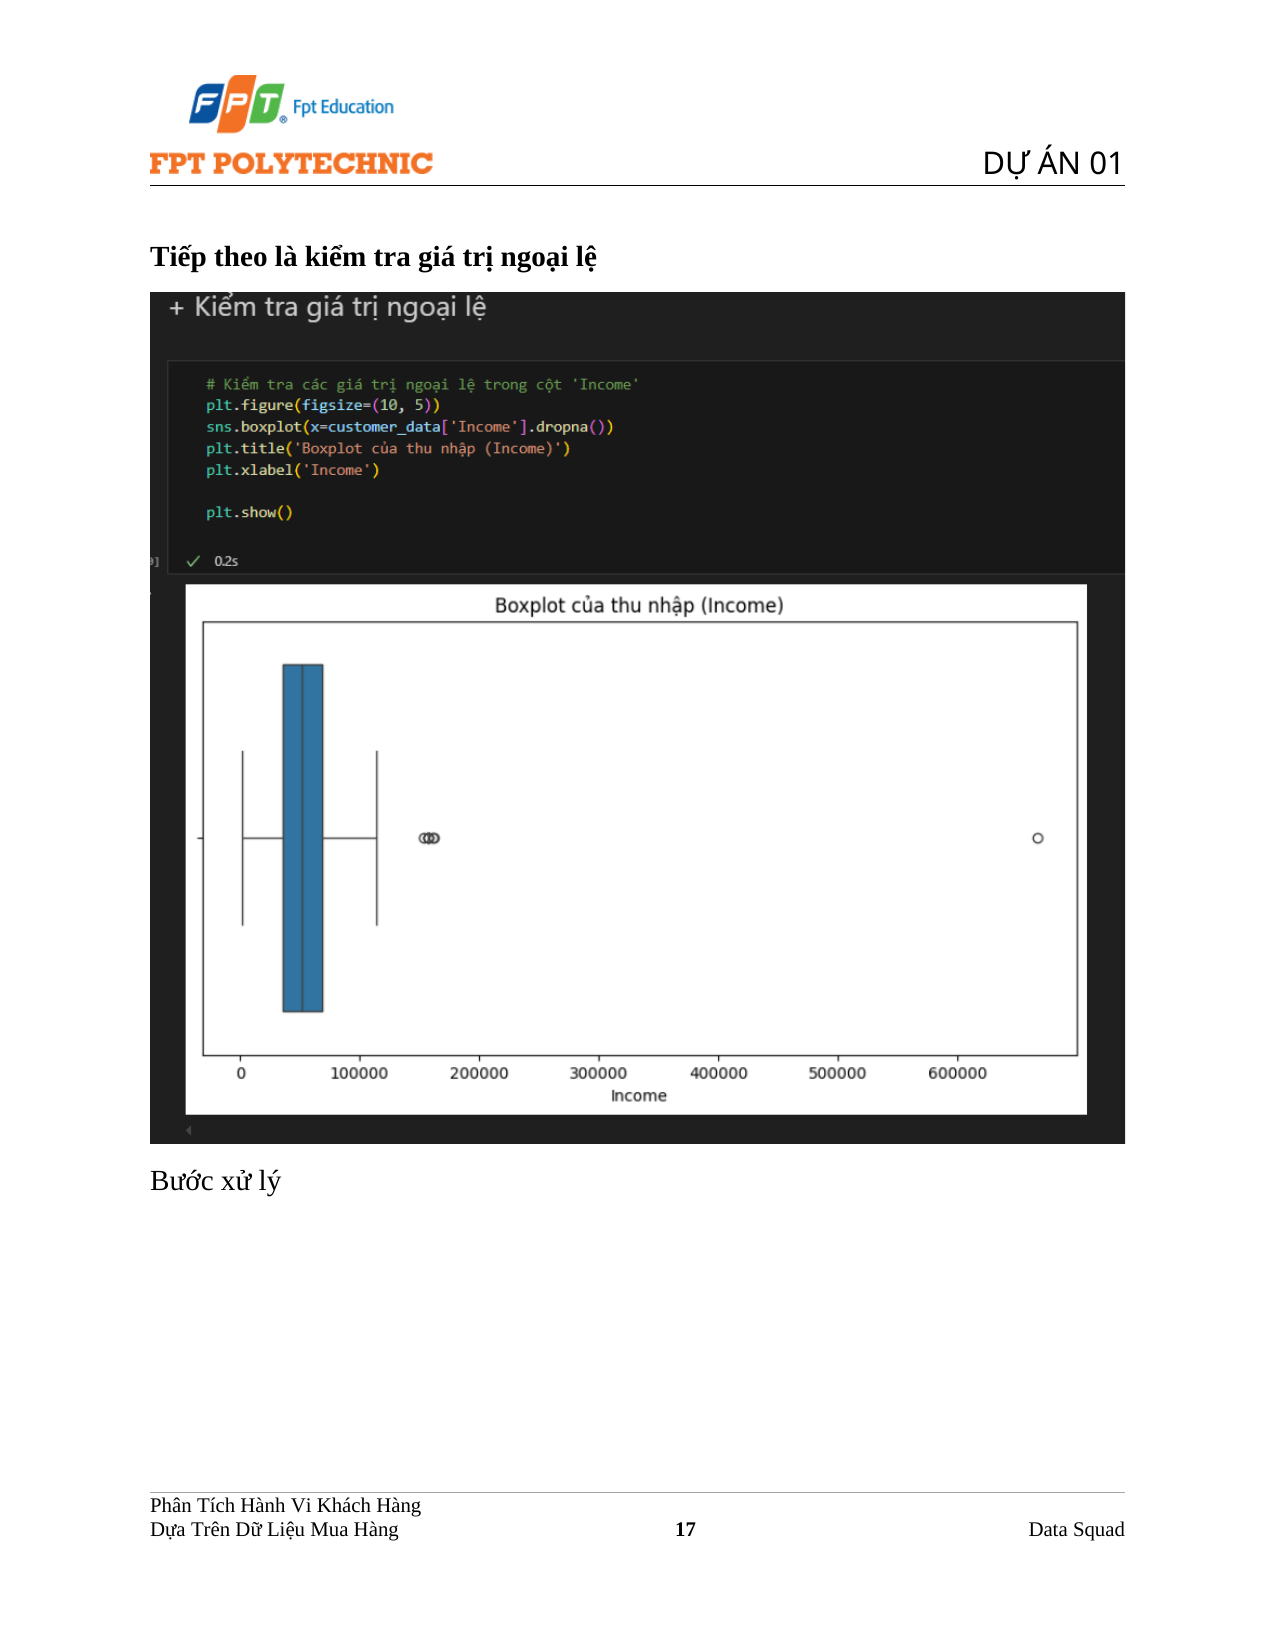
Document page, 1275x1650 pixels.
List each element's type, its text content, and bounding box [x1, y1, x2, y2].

text Bước xử lý [150, 1163, 1125, 1197]
picture [150, 292, 1125, 1144]
picture [150, 75, 436, 174]
text Tiếp theo là kiểm tra giá trị ngoại lệ [150, 239, 1125, 273]
